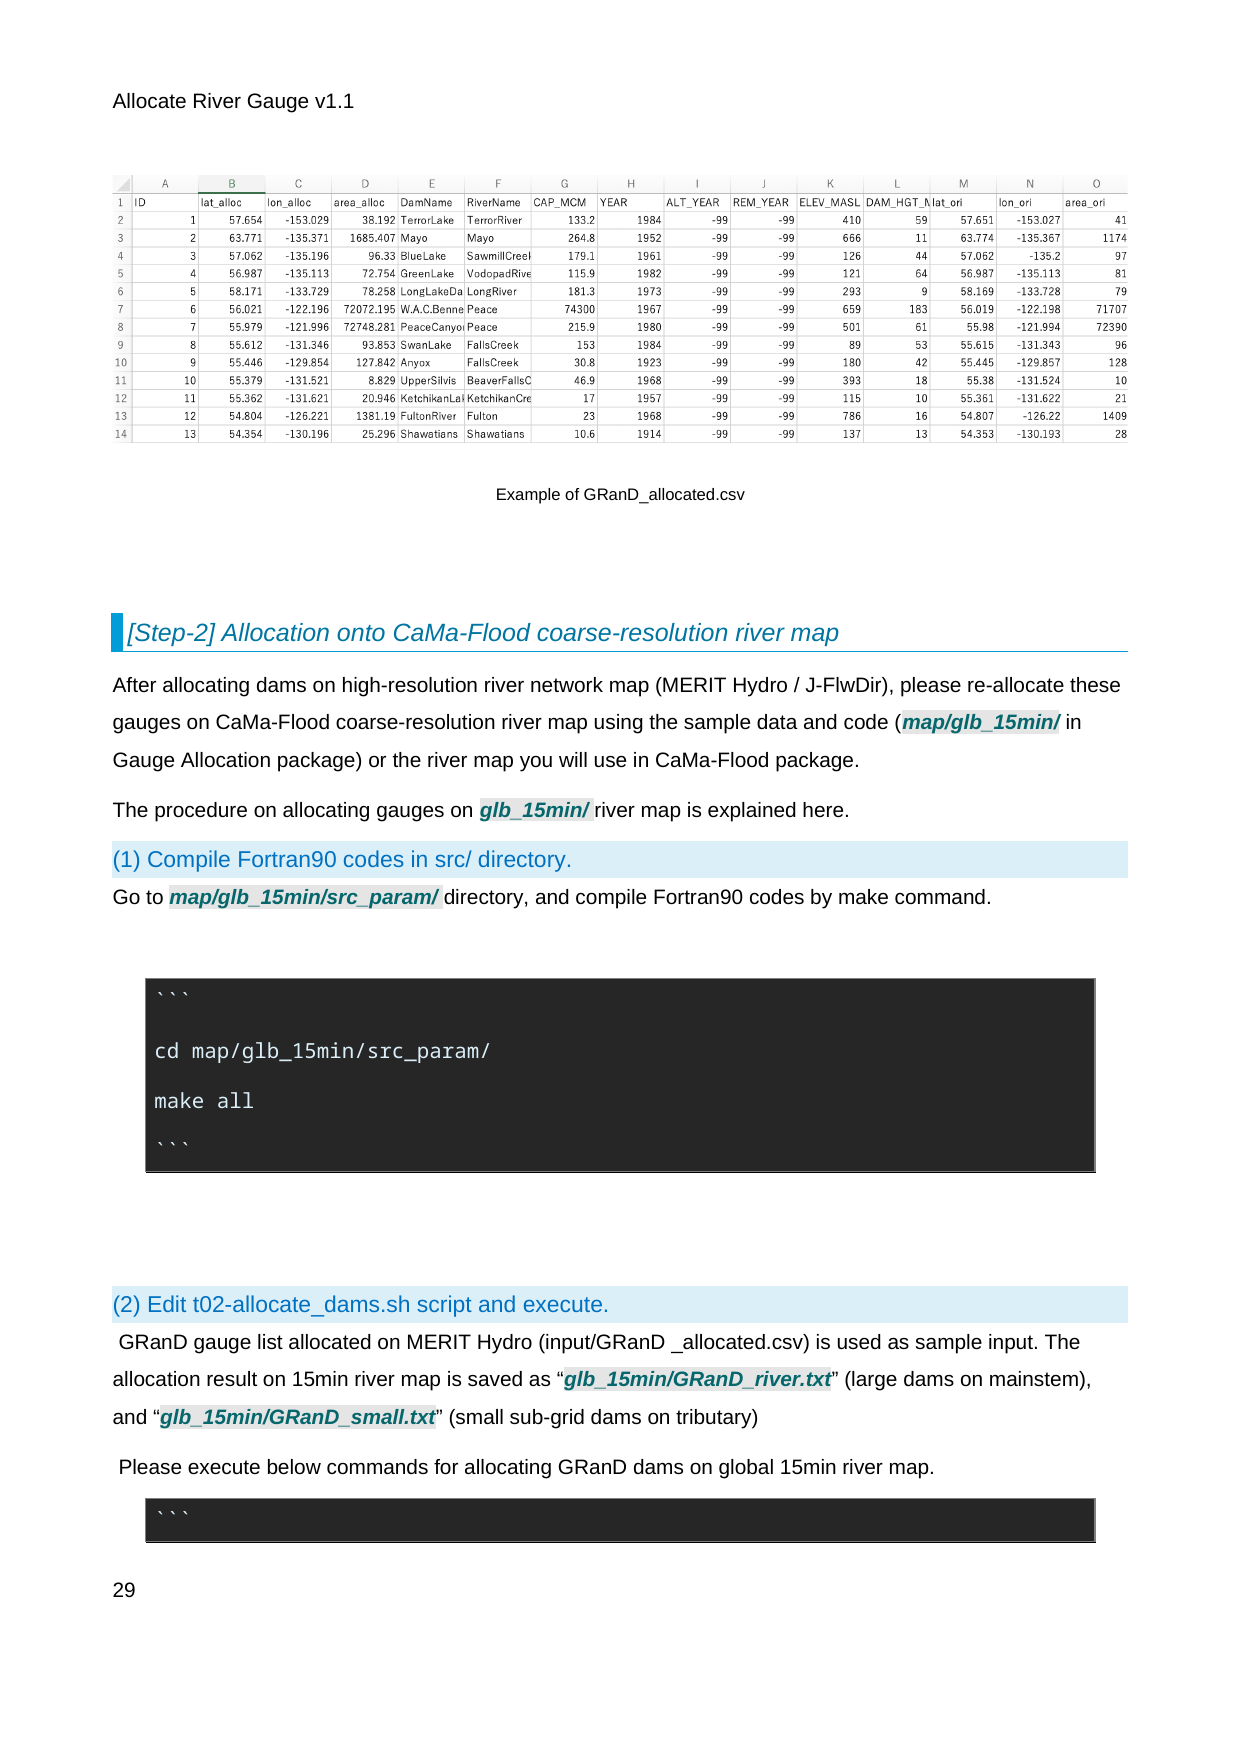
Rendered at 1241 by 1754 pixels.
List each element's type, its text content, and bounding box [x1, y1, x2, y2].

text The procedure on allocating gauges on glb_15min/ river map is explained here. [112, 791, 1128, 828]
subtitle [Step-2] Allocation onto CaMa-Flood coarse-resolution river map [123, 613, 1128, 651]
text ``` [146, 1499, 1094, 1541]
text cd map/glb_15min/src_param/ [146, 1028, 1094, 1069]
subtitle (2) Edit t02-allocate_dams.sh script and execute. [112, 1286, 1128, 1323]
text GRanD gauge list allocated on MERIT Hydro (input/GRanD _allocated.csv) is used as sample input. The allocation result on 15min river map is saved as “glb_15min/GRanD_river.txt” (large dams on mainstem), and “glb_15min/GRanD_small.txt” (small sub-grid dams on tributary) [112, 1323, 1128, 1436]
picture [112, 175, 1128, 443]
text ``` [146, 1128, 1094, 1171]
text make all [146, 1078, 1094, 1119]
text ``` [146, 979, 1094, 1019]
text Go to map/glb_15min/src_param/ directory, and compile Fortran90 codes by make command. [112, 878, 1128, 916]
subtitle (1) Compile Fortran90 codes in src/ directory. [112, 841, 1128, 878]
text Example of GRanD_allocated.csv [112, 476, 1128, 513]
text Please execute below commands for allocating GRanD dams on global 15min river map. [112, 1448, 1128, 1486]
text After allocating dams on high-resolution river network map (MERIT Hydro / J-FlwDir), please re-allocate these gauges on CaMa-Flood coarse-resolution river map using the sample data and code (map/glb_15min/ in Gauge Allocation package) or the river map you will use in CaMa-Flood package. [112, 666, 1128, 778]
